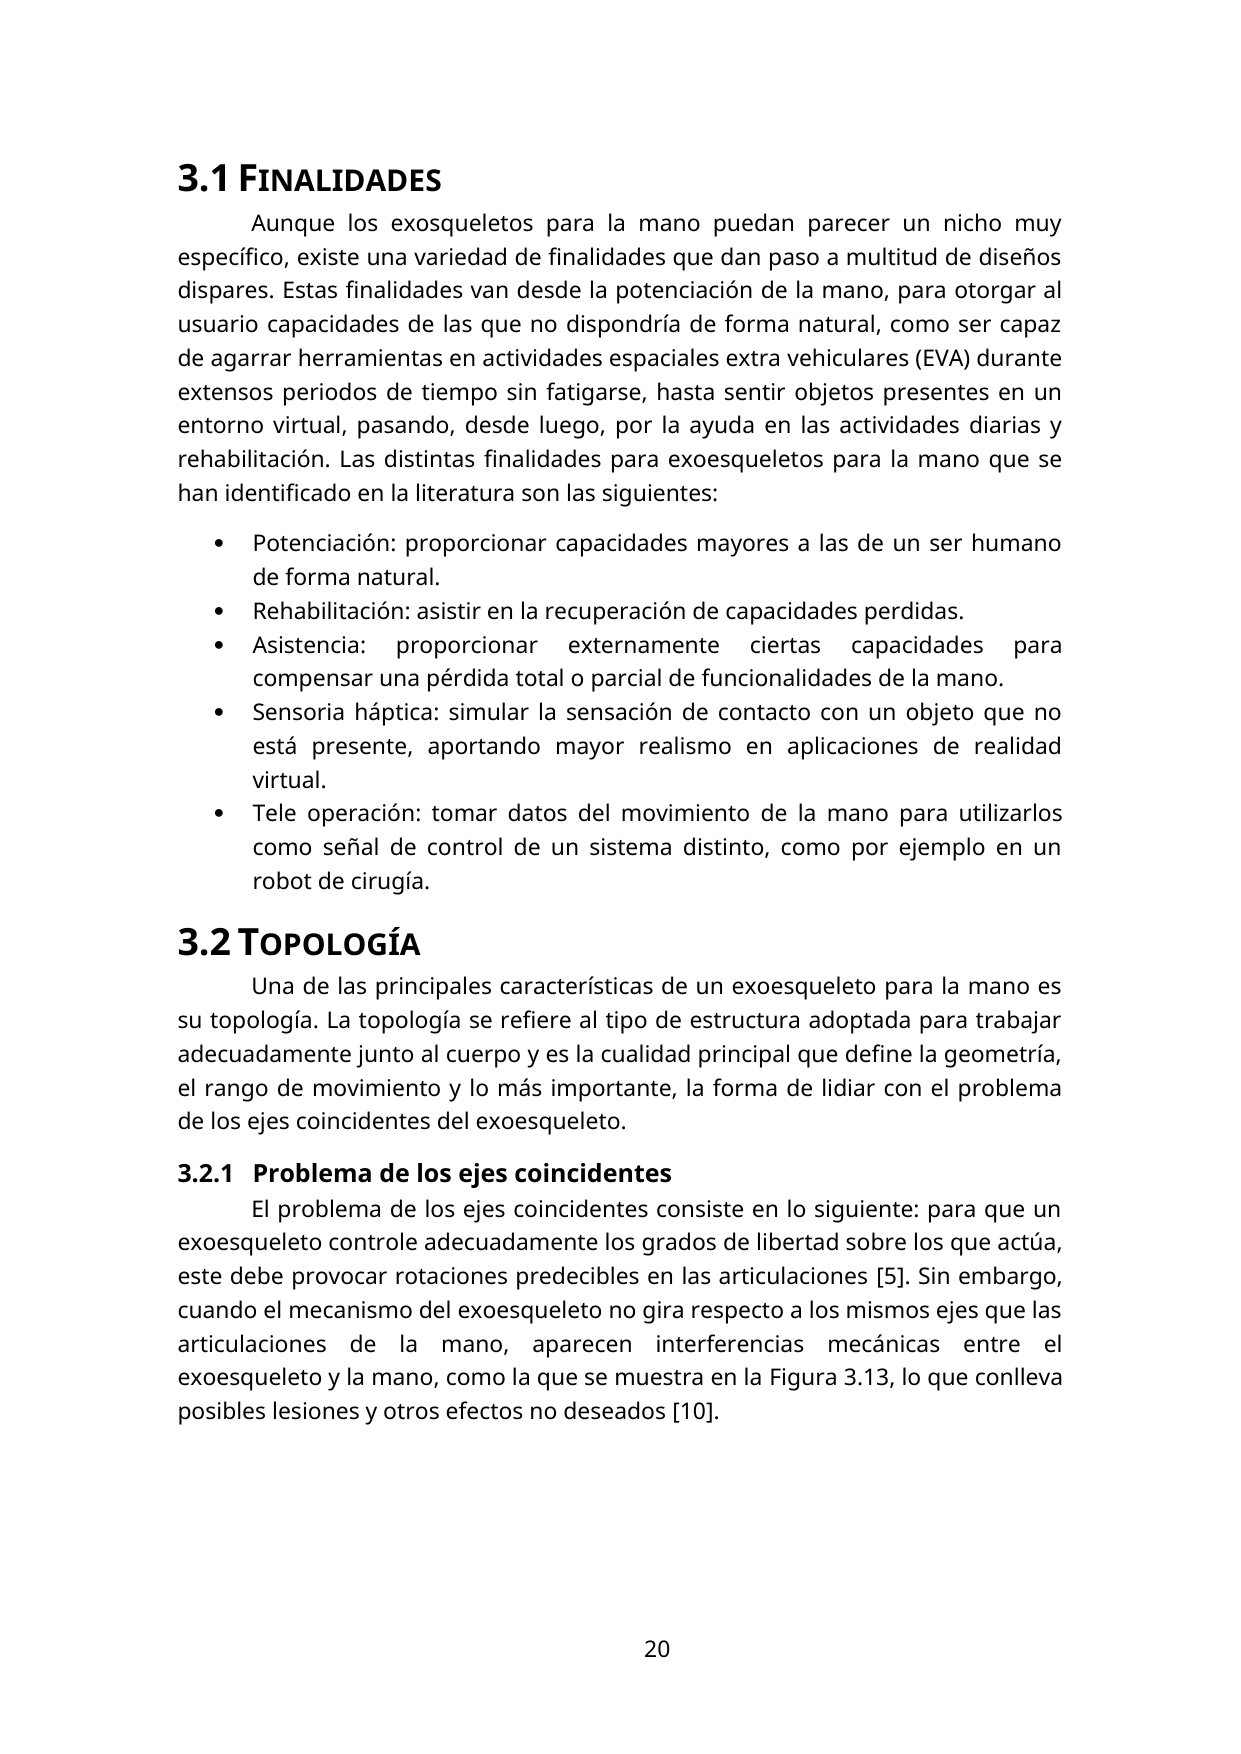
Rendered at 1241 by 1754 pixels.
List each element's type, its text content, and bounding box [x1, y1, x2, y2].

text Aunque los exosqueletos para la mano puedan parecer un nicho muy específico, existe una variedad de finalidades que dan paso a multitud de diseños dispares. Estas finalidades van desde la potenciación de la mano, para otorgar al usuario capacidades de las que no dispondría de forma natural, como ser capaz de agarrar herramientas en actividades espaciales extra vehiculares (EVA) durante extensos periodos de tiempo sin fatigarse, hasta sentir objetos presentes en un entorno virtual, pasando, desde luego, por la ayuda en las actividades diarias y rehabilitación. Las distintas finalidades para exoesqueletos para la mano que se han identificado en la literatura son las siguientes: [177, 207, 1063, 508]
list Sensoria háptica: simular la sensación de contacto con un objeto que no está presente, aportando mayor realismo en aplicaciones de realidad virtual. [215, 696, 1063, 795]
list Rehabilitación: asistir en la recuperación de capacidades perdidas. [215, 595, 1063, 626]
subtitle Problema de los ejes coincidentes [177, 1156, 1063, 1190]
list Potenciación: proporcionar capacidades mayores a las de un ser humano de forma natural. [215, 527, 1063, 592]
subtitle Finalidades [177, 152, 1063, 203]
list Asistencia: proporcionar externamente ciertas capacidades para compensar una pérdida total o parcial de funcionalidades de la mano. [215, 628, 1063, 693]
subtitle Topología [177, 915, 1063, 966]
text Una de las principales características de un exoesqueleto para la mano es su topología. La topología se refiere al tipo de estructura adoptada para trabajar adecuadamente junto al cuerpo y es la cualidad principal que define la geometría, el rango de movimiento y lo más importante, la forma de lidiar con el problema de los ejes coincidentes del exoesqueleto. [177, 970, 1063, 1137]
text El problema de los ejes coincidentes consiste en lo siguiente: para que un exoesqueleto controle adecuadamente los grados de libertad sobre los que actúa, este debe provocar rotaciones predecibles en las articulaciones . Sin embargo, cuando el mecanismo del exoesqueleto no gira respecto a los mismos ejes que las articulaciones de la mano, aparecen interferencias mecánicas entre el exoesqueleto y la mano, como la que se muestra en la Figura 3.2, lo que conlleva posibles lesiones y otros efectos no deseados . [177, 1192, 1063, 1426]
list Tele operación: tomar datos del movimiento de la mano para utilizarlos como señal de control de un sistema distinto, como por ejemplo en un robot de cirugía. [215, 797, 1063, 896]
